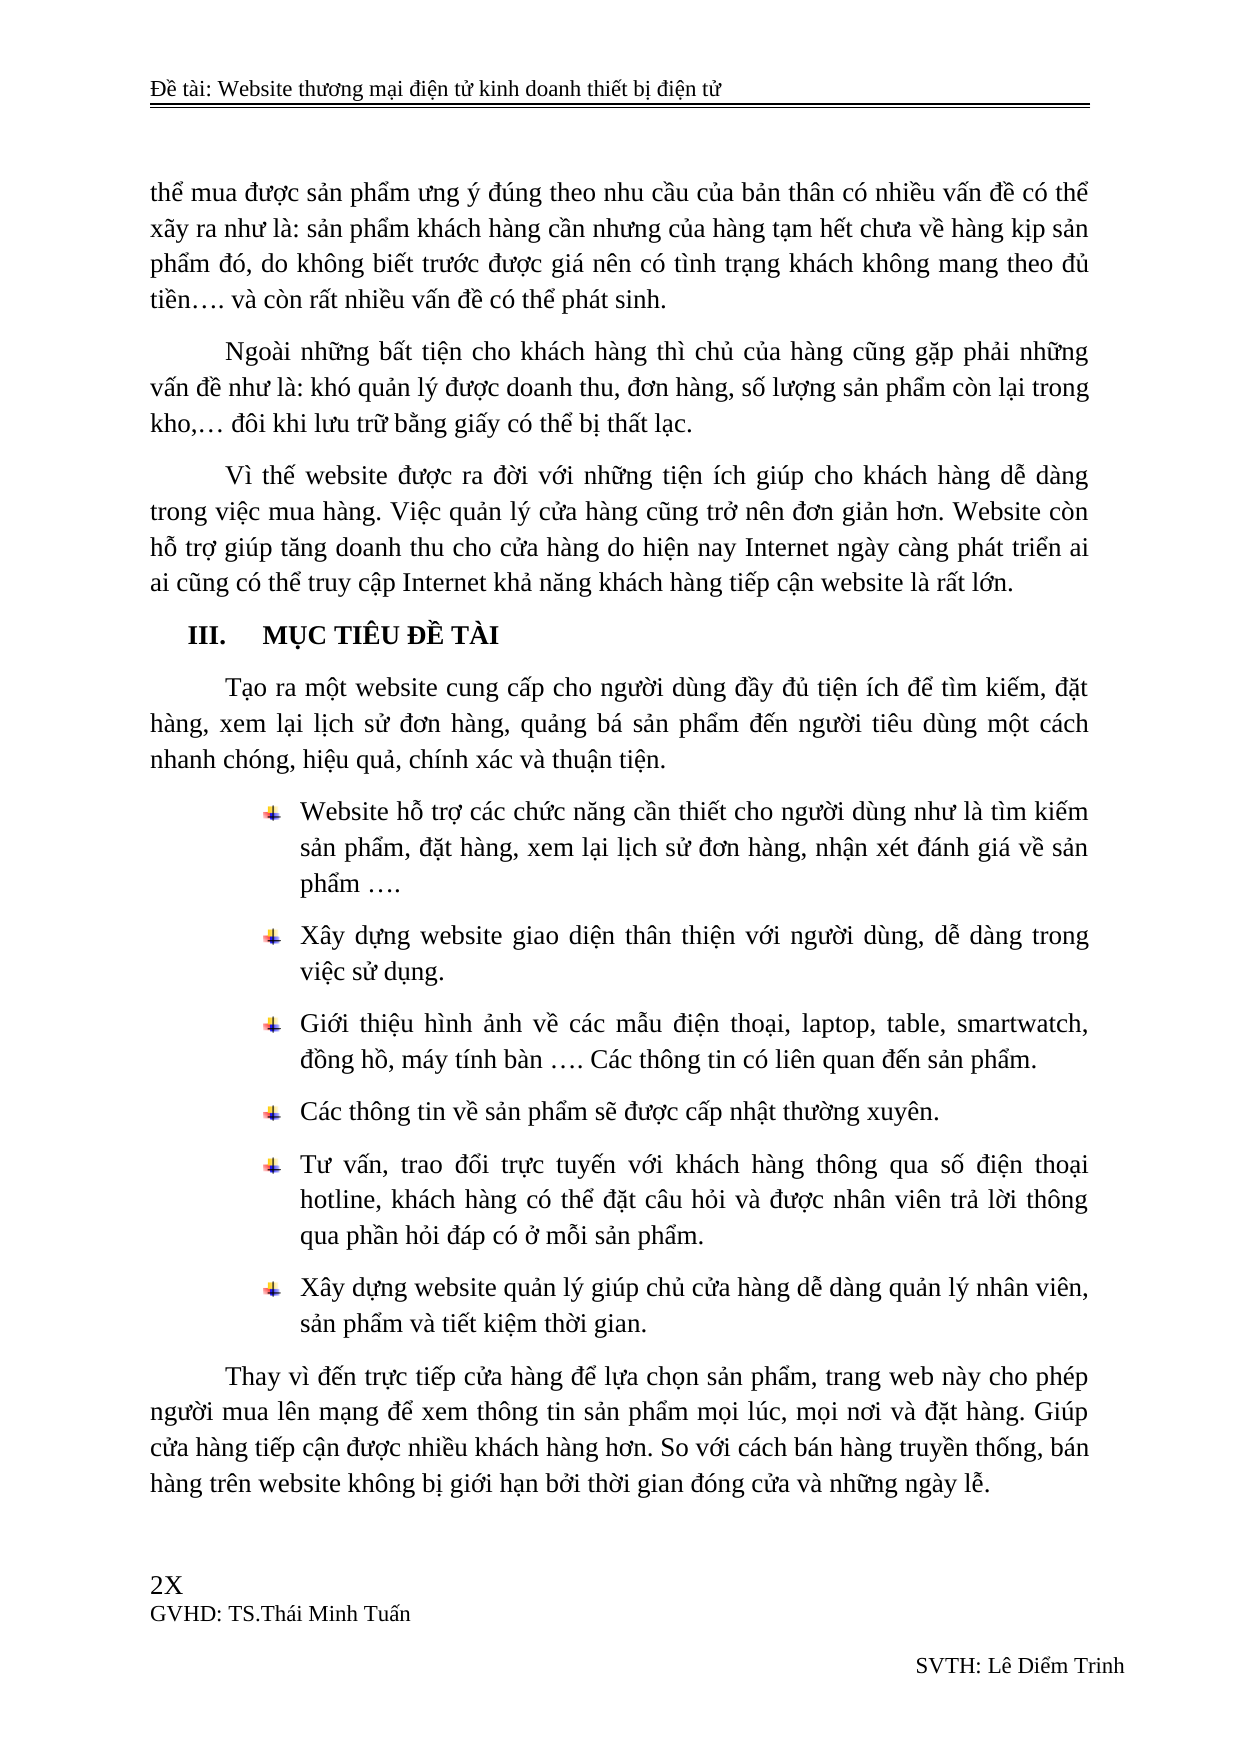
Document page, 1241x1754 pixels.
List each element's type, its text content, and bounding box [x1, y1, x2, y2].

text Thay vì đến trực tiếp cửa hàng để lựa chọn sản phẩm, trang web này cho phép người mua lên mạng để xem thông tin sản phẩm mọi lúc, mọi nơi và đặt hàng. Giúp cửa hàng tiếp cận được nhiều khách hàng hơn. So với cách bán hàng truyền thống, bán hàng trên website không bị giới hạn bởi thời gian đóng cửa và những ngày lễ. [150, 1360, 1090, 1498]
list Các thông tin về sản phẩm sẽ được cấp nhật thường xuyên. [262, 1095, 1090, 1126]
picture [263, 1015, 281, 1033]
list Xây dựng website quản lý giúp chủ cửa hàng dễ dàng quản lý nhân viên, sản phẩm và tiết kiệm thời gian. [262, 1272, 1090, 1338]
picture [263, 1156, 281, 1174]
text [150, 176, 1090, 314]
text Vì thế website được ra đời với những tiện ích giúp cho khách hàng dễ dàng trong việc mua hàng. Việc quản lý cửa hàng cũng trở nên đơn giản hơn. Website còn hỗ trợ giúp tăng doanh thu cho cửa hàng do hiện nay Internet ngày càng phát triển ai ai cũng có thể truy cập Internet khả năng khách hàng tiếp cận website là rất lớn. [150, 459, 1090, 598]
list Tư vấn, trao đổi trực tuyến với khách hàng thông qua số điện thoại hotline, khách hàng có thể đặt câu hỏi và được nhân viên trả lời thông qua phần hỏi đáp có ở mỗi sản phẩm. [262, 1148, 1090, 1250]
picture [263, 804, 281, 821]
list Xây dựng website giao diện thân thiện với người dùng, dễ dàng trong việc sử dụng. [262, 919, 1090, 986]
text Ngoài những bất tiện cho khách hàng thì chủ của hàng cũng gặp phải những vấn đề như là: khó quản lý được doanh thu, đơn hàng, số lượng sản phẩm còn lại trong kho,… đôi khi lưu trữ bằng giấy có thể bị thất lạc. [150, 336, 1090, 438]
list Giới thiệu hình ảnh về các mẫu điện thoại, laptop, table, smartwatch, đồng hồ, máy tính bàn …. Các thông tin có liên quan đến sản phẩm. [262, 1007, 1090, 1074]
picture [263, 927, 281, 945]
text Tạo ra một website cung cấp cho người dùng đầy đủ tiện ích để tìm kiếm, đặt hàng, xem lại lịch sử đơn hàng, quảng bá sản phẩm đến người tiêu dùng một cách nhanh chóng, hiệu quả, chính xác và thuận tiện. [150, 671, 1090, 774]
list MỤC TIÊU ĐỀ TÀI [187, 619, 1090, 650]
picture [263, 1280, 281, 1297]
picture [263, 1104, 281, 1121]
list Website hỗ trợ các chức năng cần thiết cho người dùng như là tìm kiếm sản phẩm, đặt hàng, xem lại lịch sử đơn hàng, nhận xét đánh giá về sản phẩm …. [262, 795, 1090, 898]
